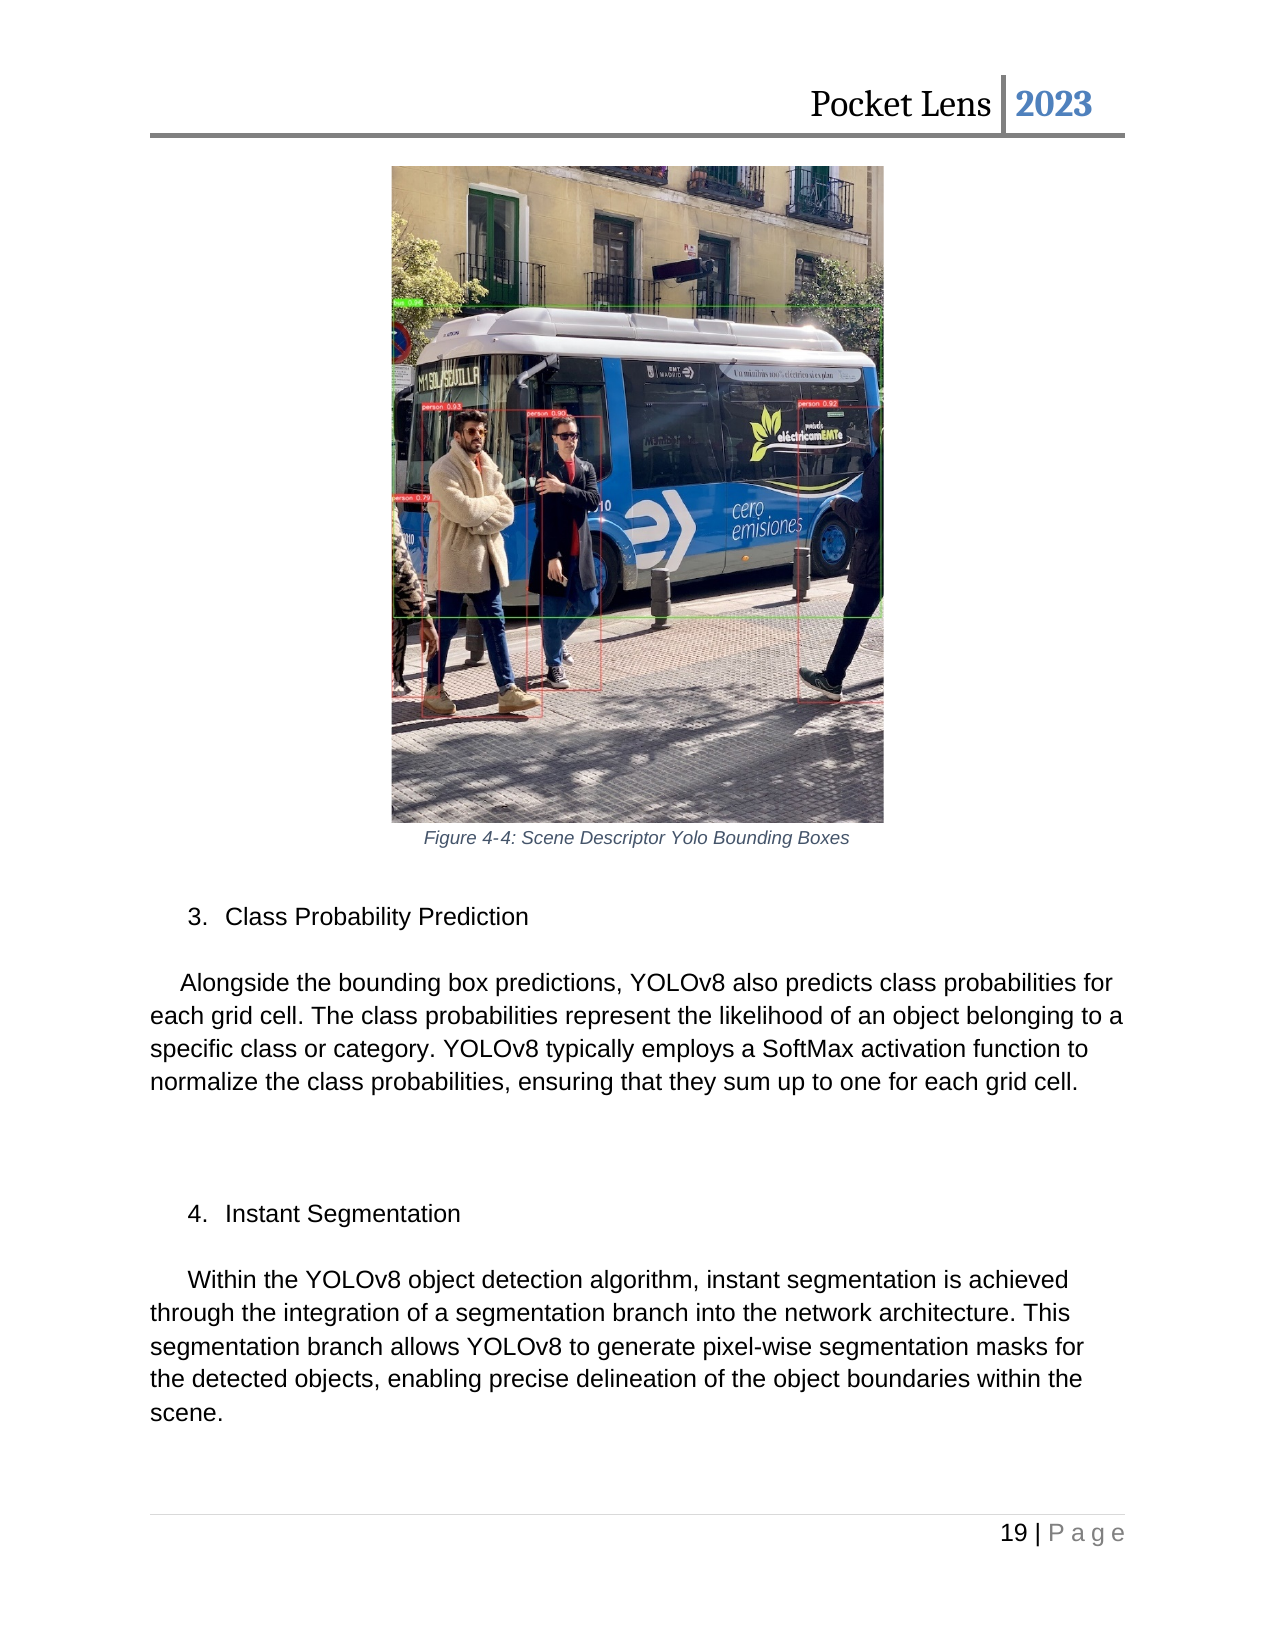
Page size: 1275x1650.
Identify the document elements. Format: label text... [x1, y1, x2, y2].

picture [391, 166, 884, 823]
list Class Probability Prediction [187, 902, 1125, 931]
text Alongside the bounding box predictions, YOLOv8 also predicts class probabilities for each grid cell. The class probabilities represent the likelihood of an object belonging to a specific class or category. YOLOv8 typically employs a SoftMax activation function to normalize the class probabilities, ensuring that they sum up to one for each grid cell. [150, 968, 1125, 1096]
list Instant Segmentation [187, 1199, 1125, 1228]
text Figure ‎4-4: Scene Descriptor Yolo Bounding Boxes [150, 827, 1125, 848]
text Within the YOLOv8 object detection algorithm, instant segmentation is achieved through the integration of a segmentation branch into the network architecture. This segmentation branch allows YOLOv8 to generate pixel-wise segmentation masks for the detected objects, enabling precise delineation of the object boundaries within the scene. [150, 1265, 1125, 1426]
